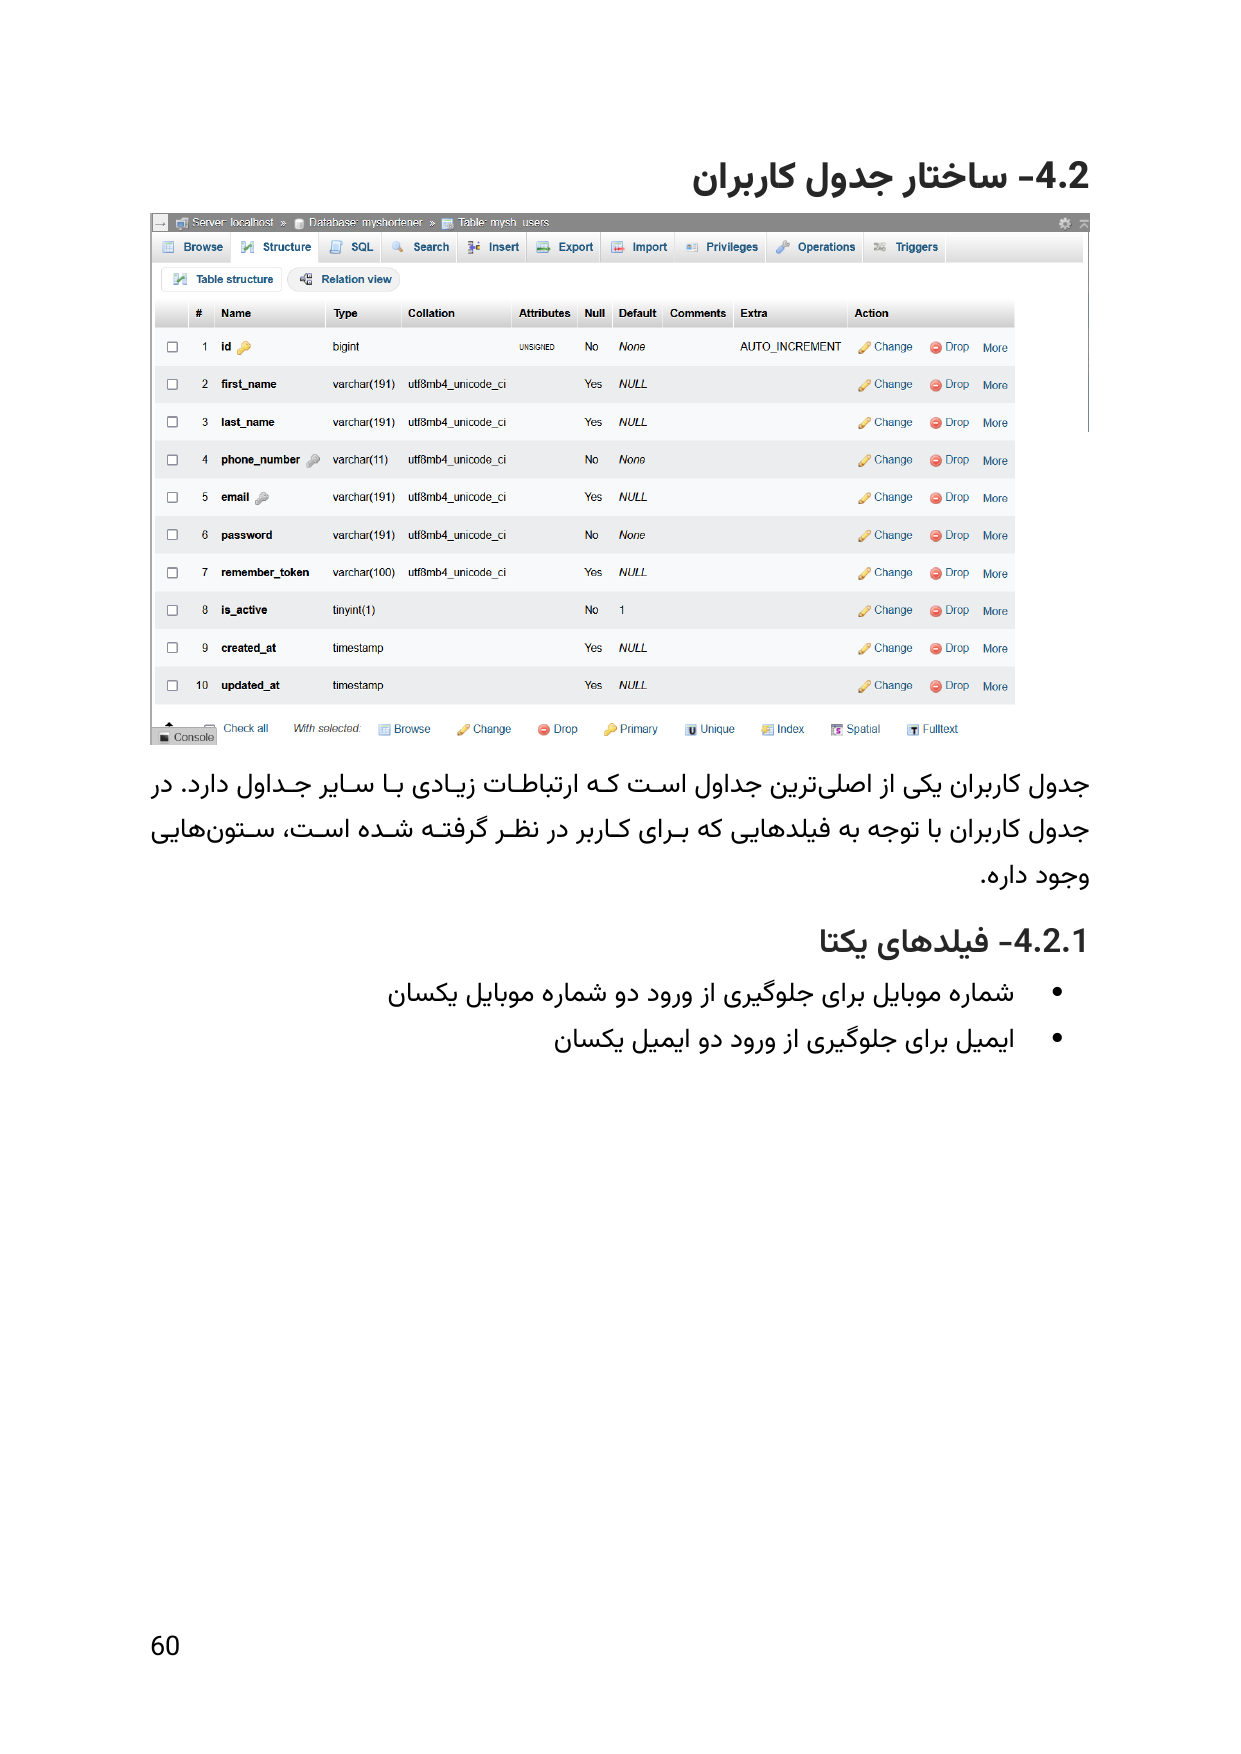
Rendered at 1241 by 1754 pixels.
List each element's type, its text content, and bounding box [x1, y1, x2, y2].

list شماره موبایل برای جلوگیری از ورود دو شماره موبایل یکسان [150, 974, 1053, 1016]
list ایمیل برای جلوگیری از ورود دو ایمیل یکسان [150, 1020, 1053, 1062]
text جدول کاربران یکی از اصلی‌ترین جداول است که ارتباطات زیادی با سایر جداول دارد. در جدول کاربران با توجه به فیلدهایی که برای کاربر در نظر گرفته شده است، ستون‌هایی وجود داره. [150, 764, 1090, 898]
subtitle 4.2.1- فیلدهای یکتا [150, 918, 1090, 970]
subtitle 4.2- ساختار جدول کاربران [150, 150, 1090, 209]
picture [150, 213, 1090, 745]
